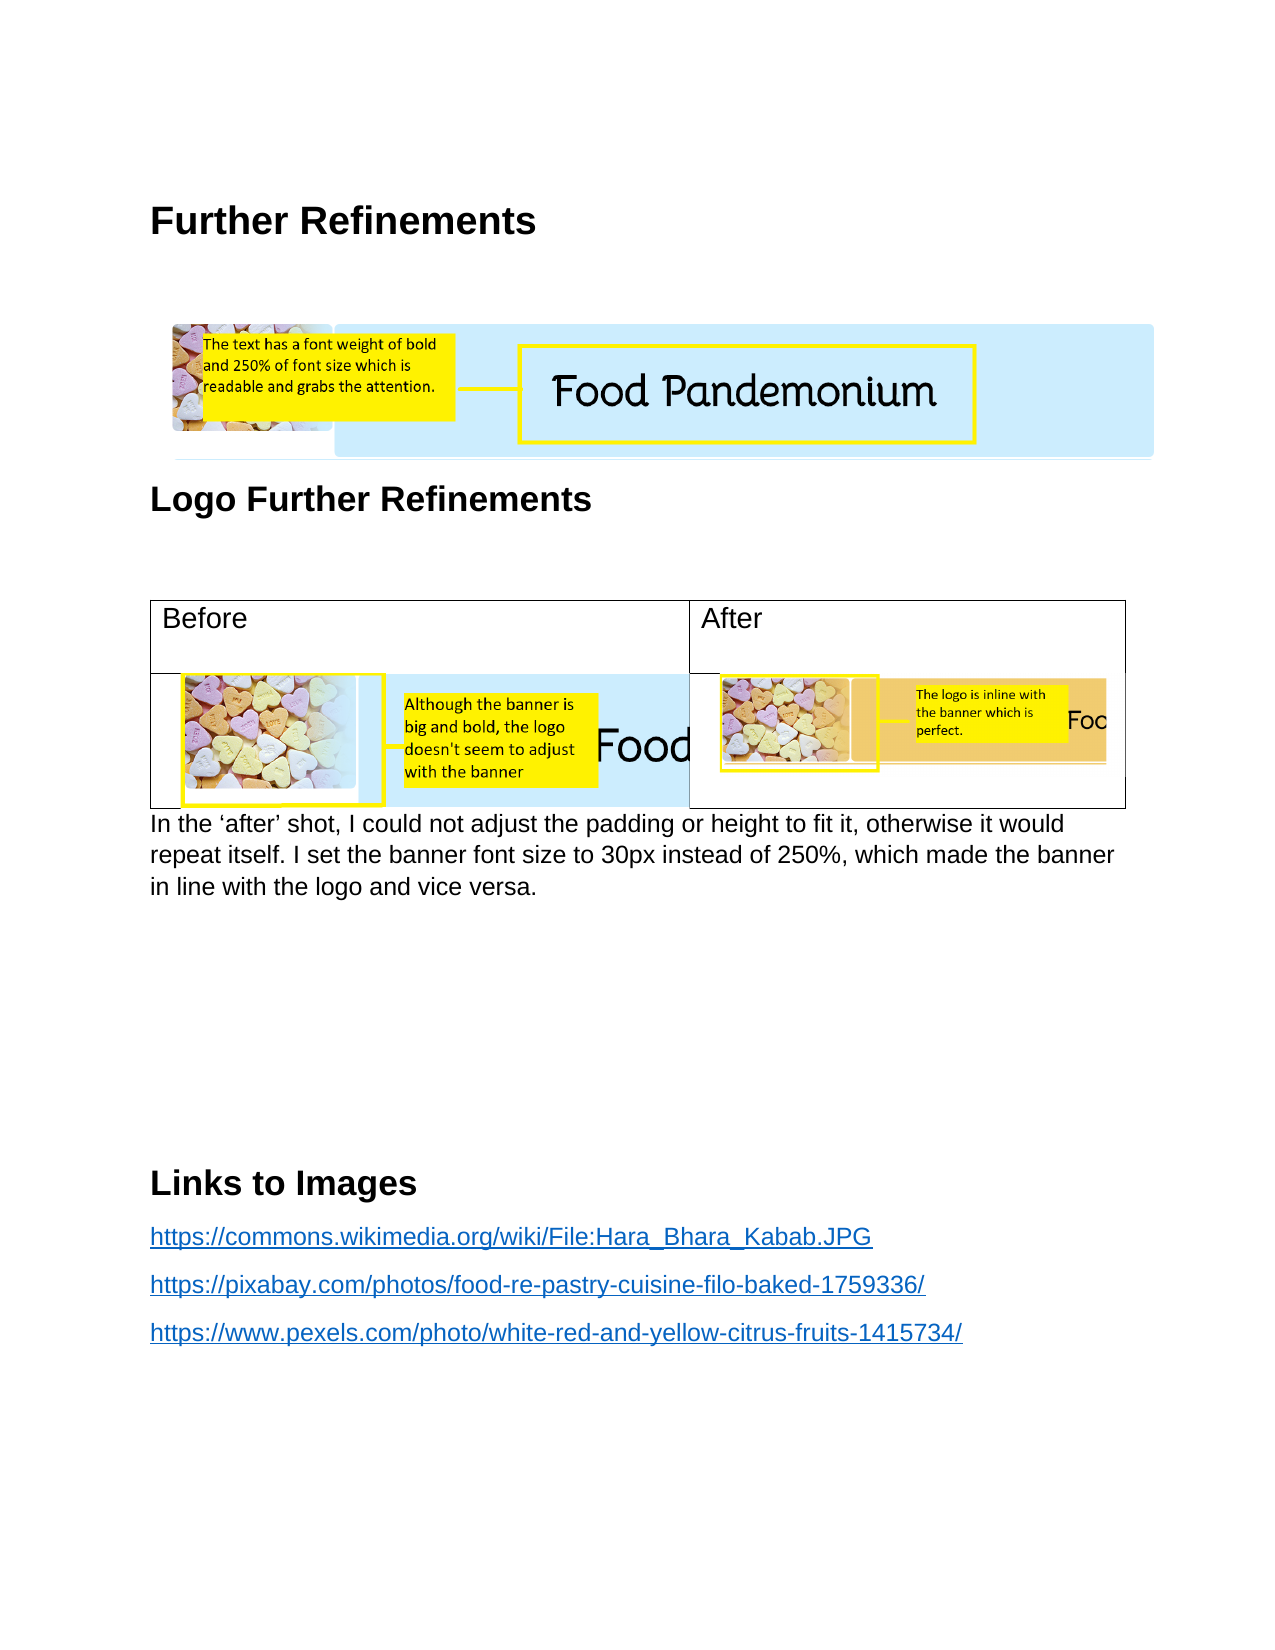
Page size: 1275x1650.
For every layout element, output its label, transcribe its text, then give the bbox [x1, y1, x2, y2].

table_cell [151, 674, 180, 808]
text https://pixabay.com/photos/food-re-pastry-cuisine-filo-baked-1759336/ [150, 1270, 1125, 1299]
text https://www.pexels.com/photo/white-red-and-yellow-citrus-fruits-1415734/ [150, 1318, 1125, 1346]
text Links to Images [150, 1162, 1125, 1202]
text Further Refinements [150, 197, 1125, 242]
table_cell [690, 674, 1125, 808]
table_header After [690, 601, 1125, 673]
table_header Before [151, 601, 689, 673]
text Logo Further Refinements [150, 478, 1125, 519]
text In the ‘after’ shot, I could not adjust the padding or height to fit it, otherwise it would repeat itself. I set the banner font size to 30px instead of 250%, which made the banner in line with the logo and vice versa. [150, 809, 1125, 900]
text https://commons.wikimedia.org/wiki/File:Hara_Bhara_Kabab.JPG [150, 1222, 1125, 1251]
